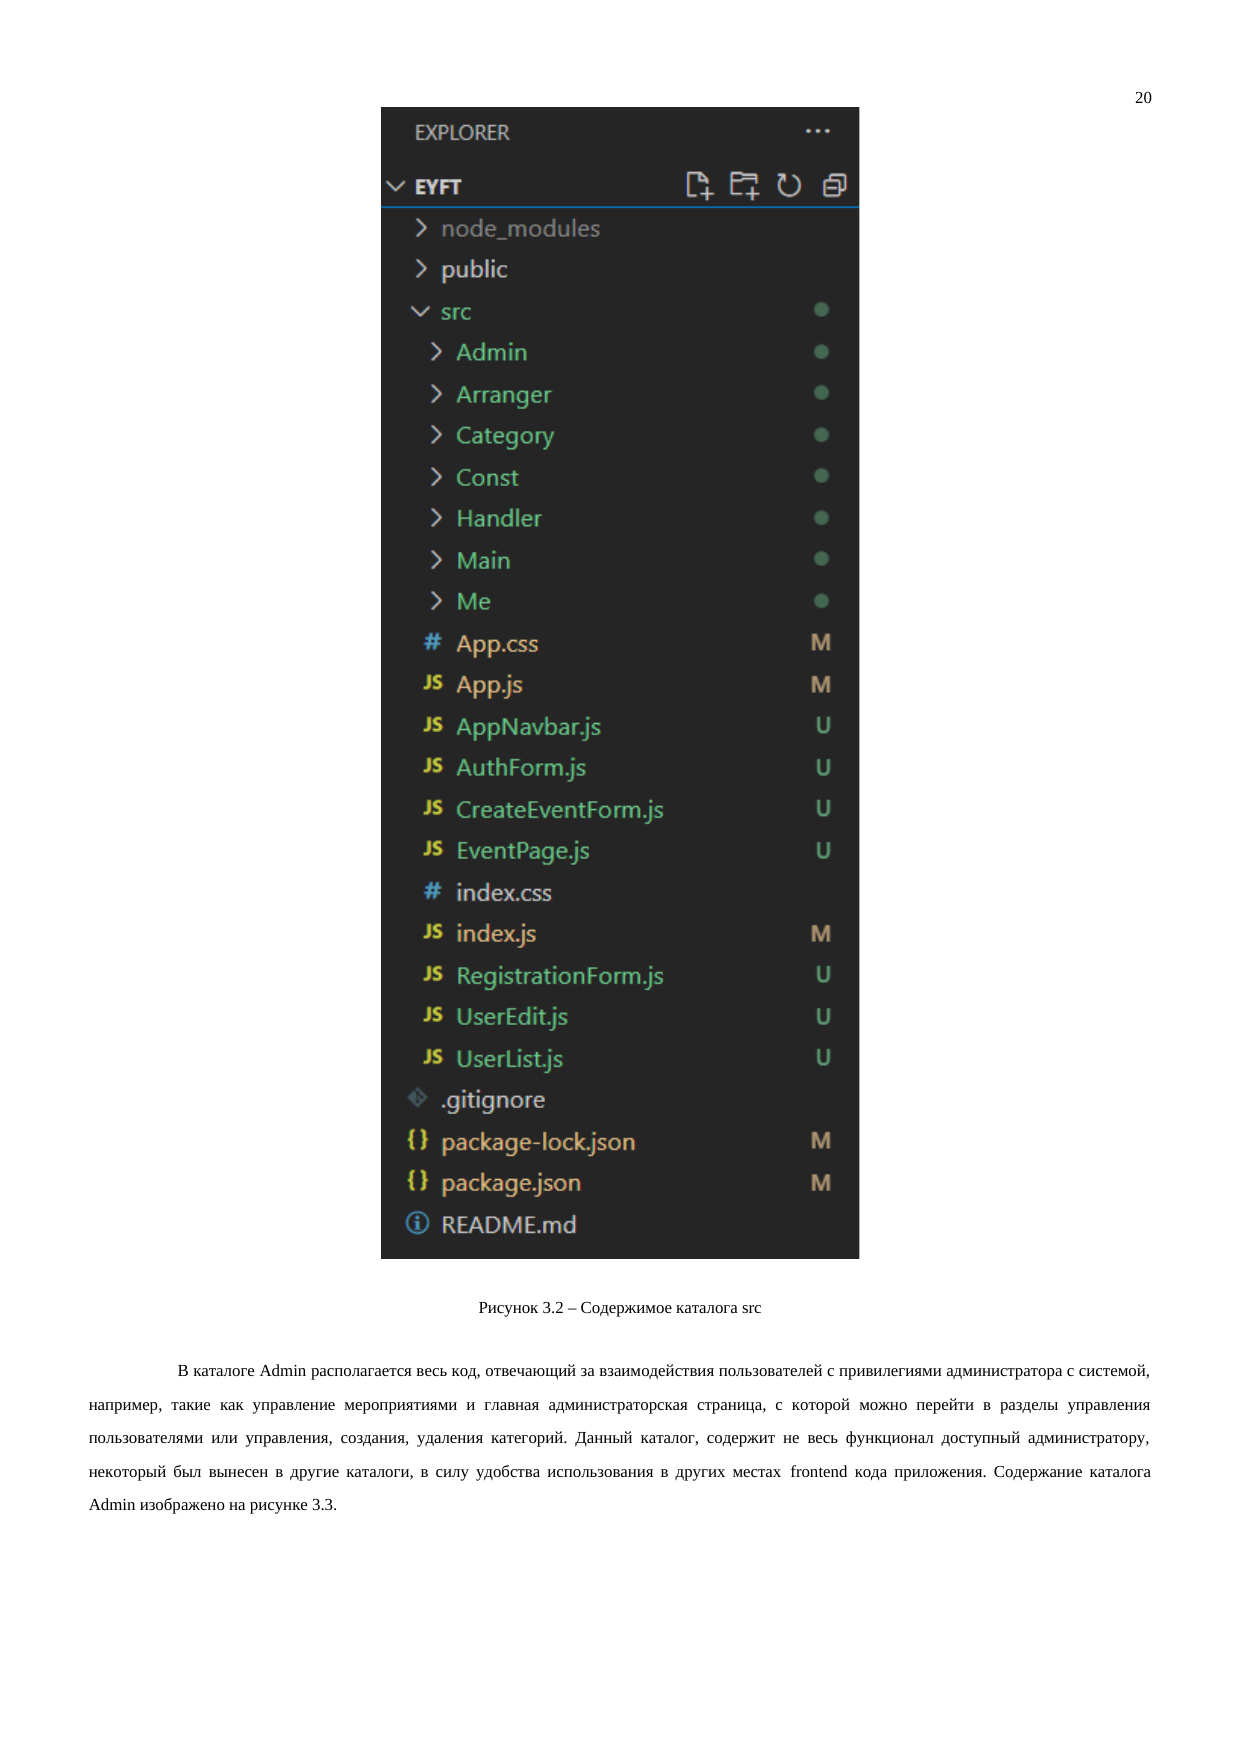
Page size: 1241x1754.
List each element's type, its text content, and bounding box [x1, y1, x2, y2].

text Рисунок 3.2 – Содержимое каталога src [89, 1284, 1152, 1317]
text В каталоге Admin располагается весь код, отвечающий за взаимодействия пользователей с привилегиями администратора с системой, например, такие как управление мероприятиями и главная администраторская страница, с которой можно перейти в разделы управления пользователями или управления, создания, удаления категорий. Данный каталог, содержит не весь функционал доступный администратору, некоторый был вынесен в другие каталоги, в силу удобства использования в других местах frontend кода приложения. Содержание каталога Admin изображено на рисунке 3.3. [88, 1347, 1152, 1514]
picture [381, 107, 860, 1259]
